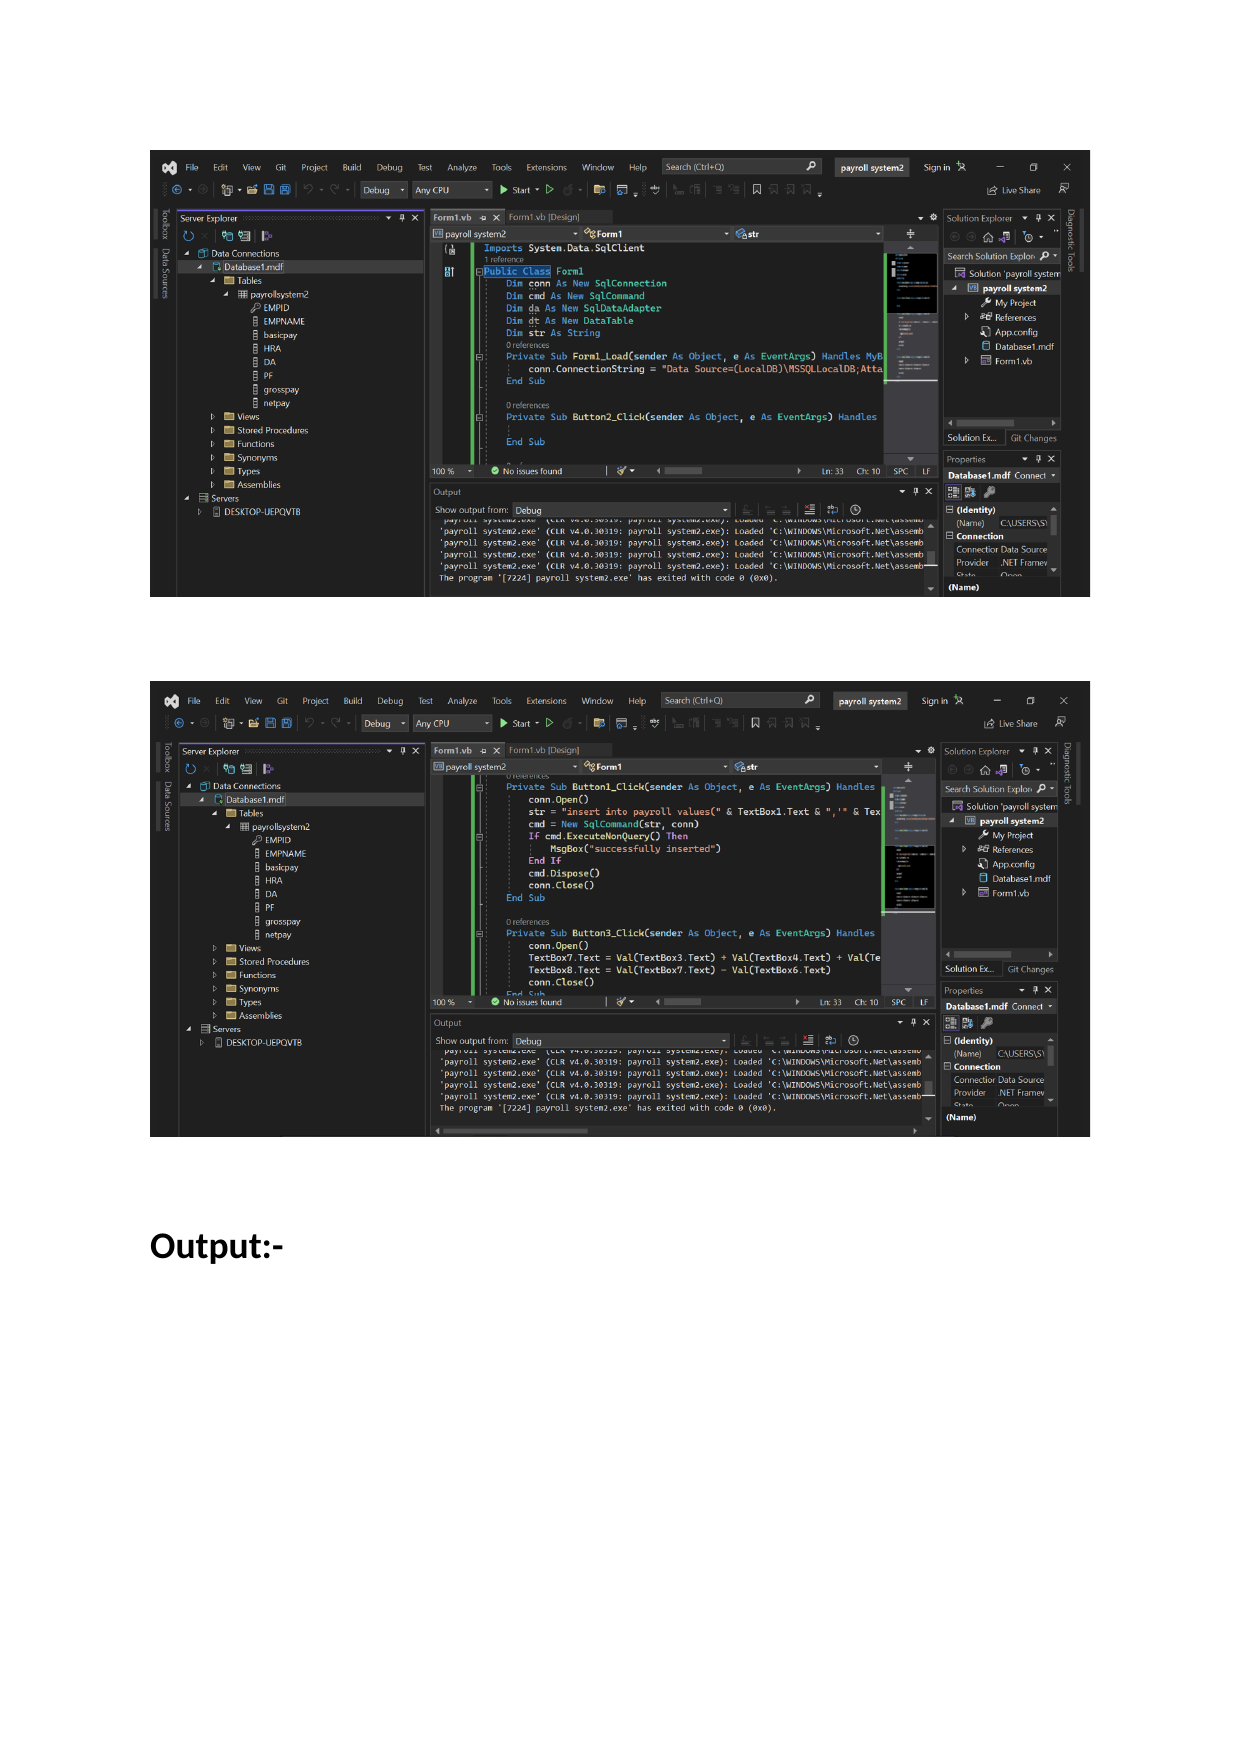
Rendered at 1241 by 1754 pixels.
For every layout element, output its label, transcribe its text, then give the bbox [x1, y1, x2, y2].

picture [150, 681, 1091, 1137]
picture [150, 150, 1091, 597]
text Output:- [150, 1222, 1090, 1268]
